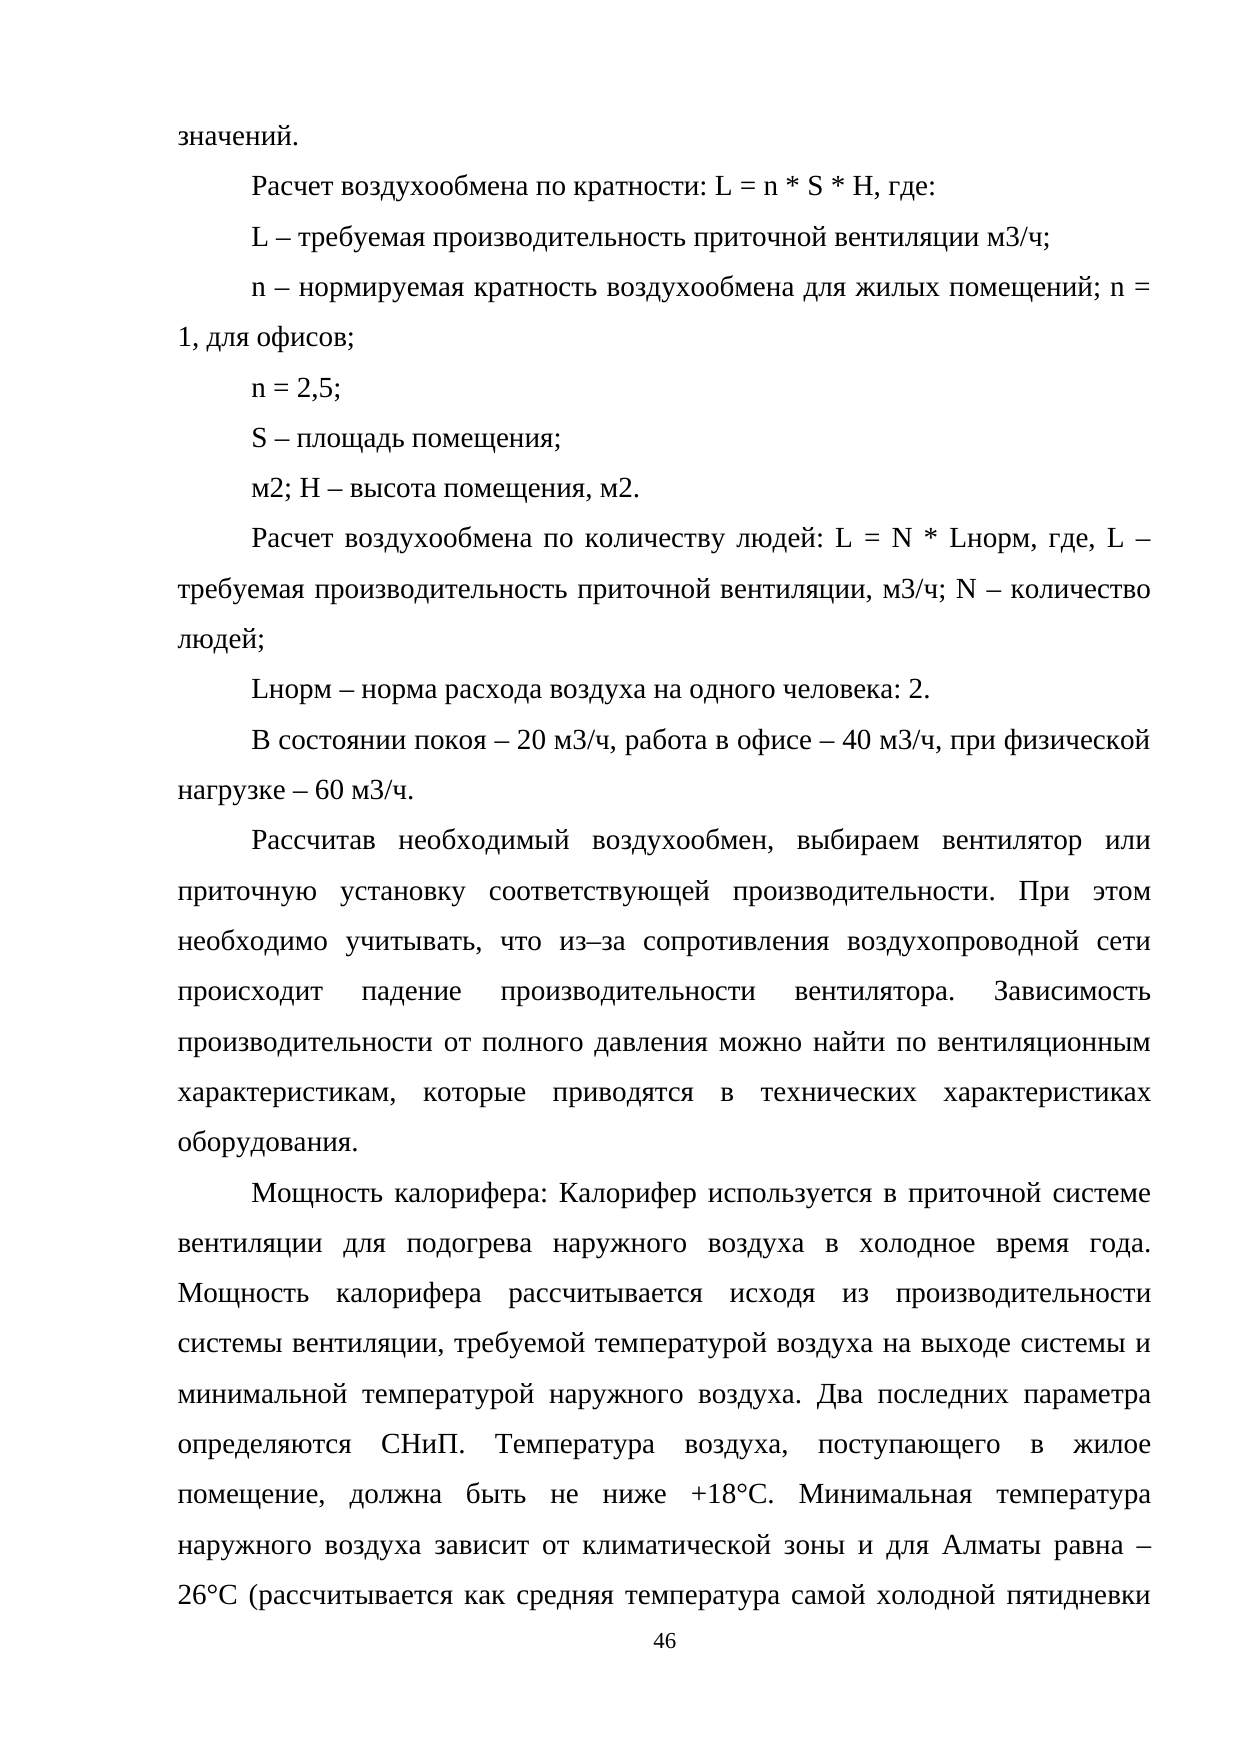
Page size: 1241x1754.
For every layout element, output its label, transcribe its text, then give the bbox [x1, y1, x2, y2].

text В состоянии покоя – 20 м3/ч, работа в офисе – 40 м3/ч, при физической нагрузке – 60 м3/ч. [177, 722, 1152, 806]
text S – площадь помещения; [177, 420, 1152, 453]
text n = 2,5; [177, 370, 1152, 403]
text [177, 118, 1152, 152]
text L – требуемая производительность приточной вентиляции м3/ч; [177, 219, 1152, 252]
text Расчет воздухообмена по количеству людей: L = N * Lнорм, где, L – требуемая производительность приточной вентиляции, м3/ч; N – количество людей; [177, 521, 1152, 655]
text Расчет воздухообмена по кратности: L = n * S * H, где: [177, 168, 1152, 202]
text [177, 1175, 1152, 1611]
text м2; H – высота помещения, м2. [177, 470, 1152, 504]
text n – нормируемая кратность воздухообмена для жилых помещений; n = 1, для офисов; [177, 269, 1152, 353]
text Lнорм – норма расхода воздуха на одного человека: 2. [177, 672, 1152, 705]
text Рассчитав необходимый воздухообмен, выбираем вентилятор или приточную установку соответствующей производительности. При этом необходимо учитывать, что из–за сопротивления воздухопроводной сети происходит падение производительности вентилятора. Зависимость производительности от полного давления можно найти по вентиляционным характеристикам, которые приводятся в технических характеристиках оборудования. [177, 822, 1152, 1158]
